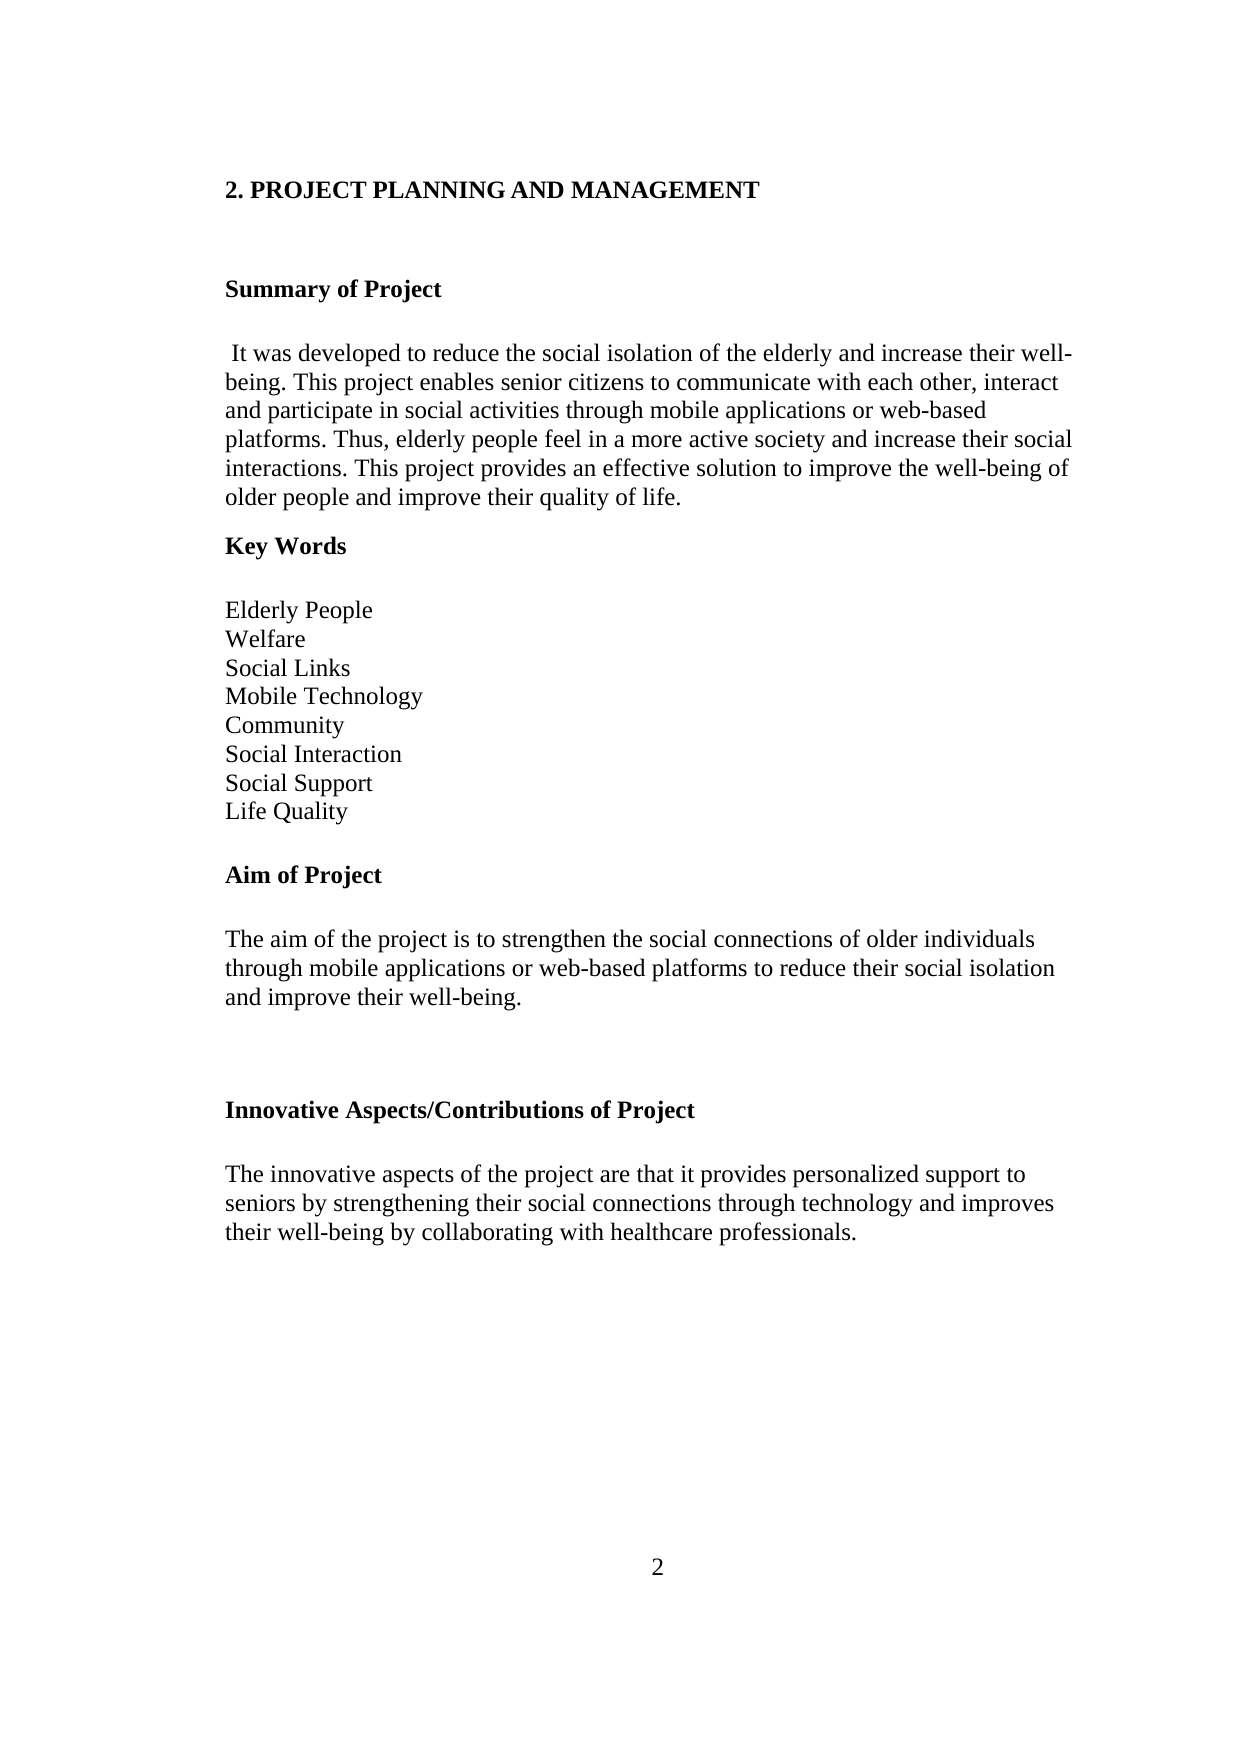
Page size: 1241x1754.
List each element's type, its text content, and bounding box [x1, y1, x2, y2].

text Elderly People [225, 595, 1090, 624]
text The aim of the project is to strengthen the social connections of older individuals through mobile applications or web-based platforms to reduce their social isolation and improve their well-being. [225, 924, 1090, 1011]
text Aim of Project [225, 860, 1090, 889]
text Key Words [225, 531, 1090, 560]
text It was developed to reduce the social isolation of the elderly and increase their well-being. This project enables senior citizens to communicate with each other, interact and participate in social activities through mobile applications or web-based platforms. Thus, elderly people feel in a more active society and increase their social interactions. This project provides an effective solution to improve the well-being of older people and improve their quality of life. [225, 338, 1090, 510]
text Welfare [225, 624, 1090, 653]
text Life Quality [225, 796, 1090, 825]
text Community [225, 710, 1090, 739]
text Summary of Project [225, 274, 1090, 303]
text Innovative Aspects/Contributions of Project [225, 1095, 1090, 1124]
text Social Interaction [225, 739, 1090, 768]
text Social Links [225, 653, 1090, 681]
text Mobile Technology [225, 681, 1090, 710]
text Social Support [225, 768, 1090, 796]
subtitle 2. PROJECT PLANNING AND MANAGEMENT [225, 175, 1090, 204]
text The innovative aspects of the project are that it provides personalized support to seniors by strengthening their social connections through technology and improves their well-being by collaborating with healthcare professionals. [225, 1159, 1090, 1246]
